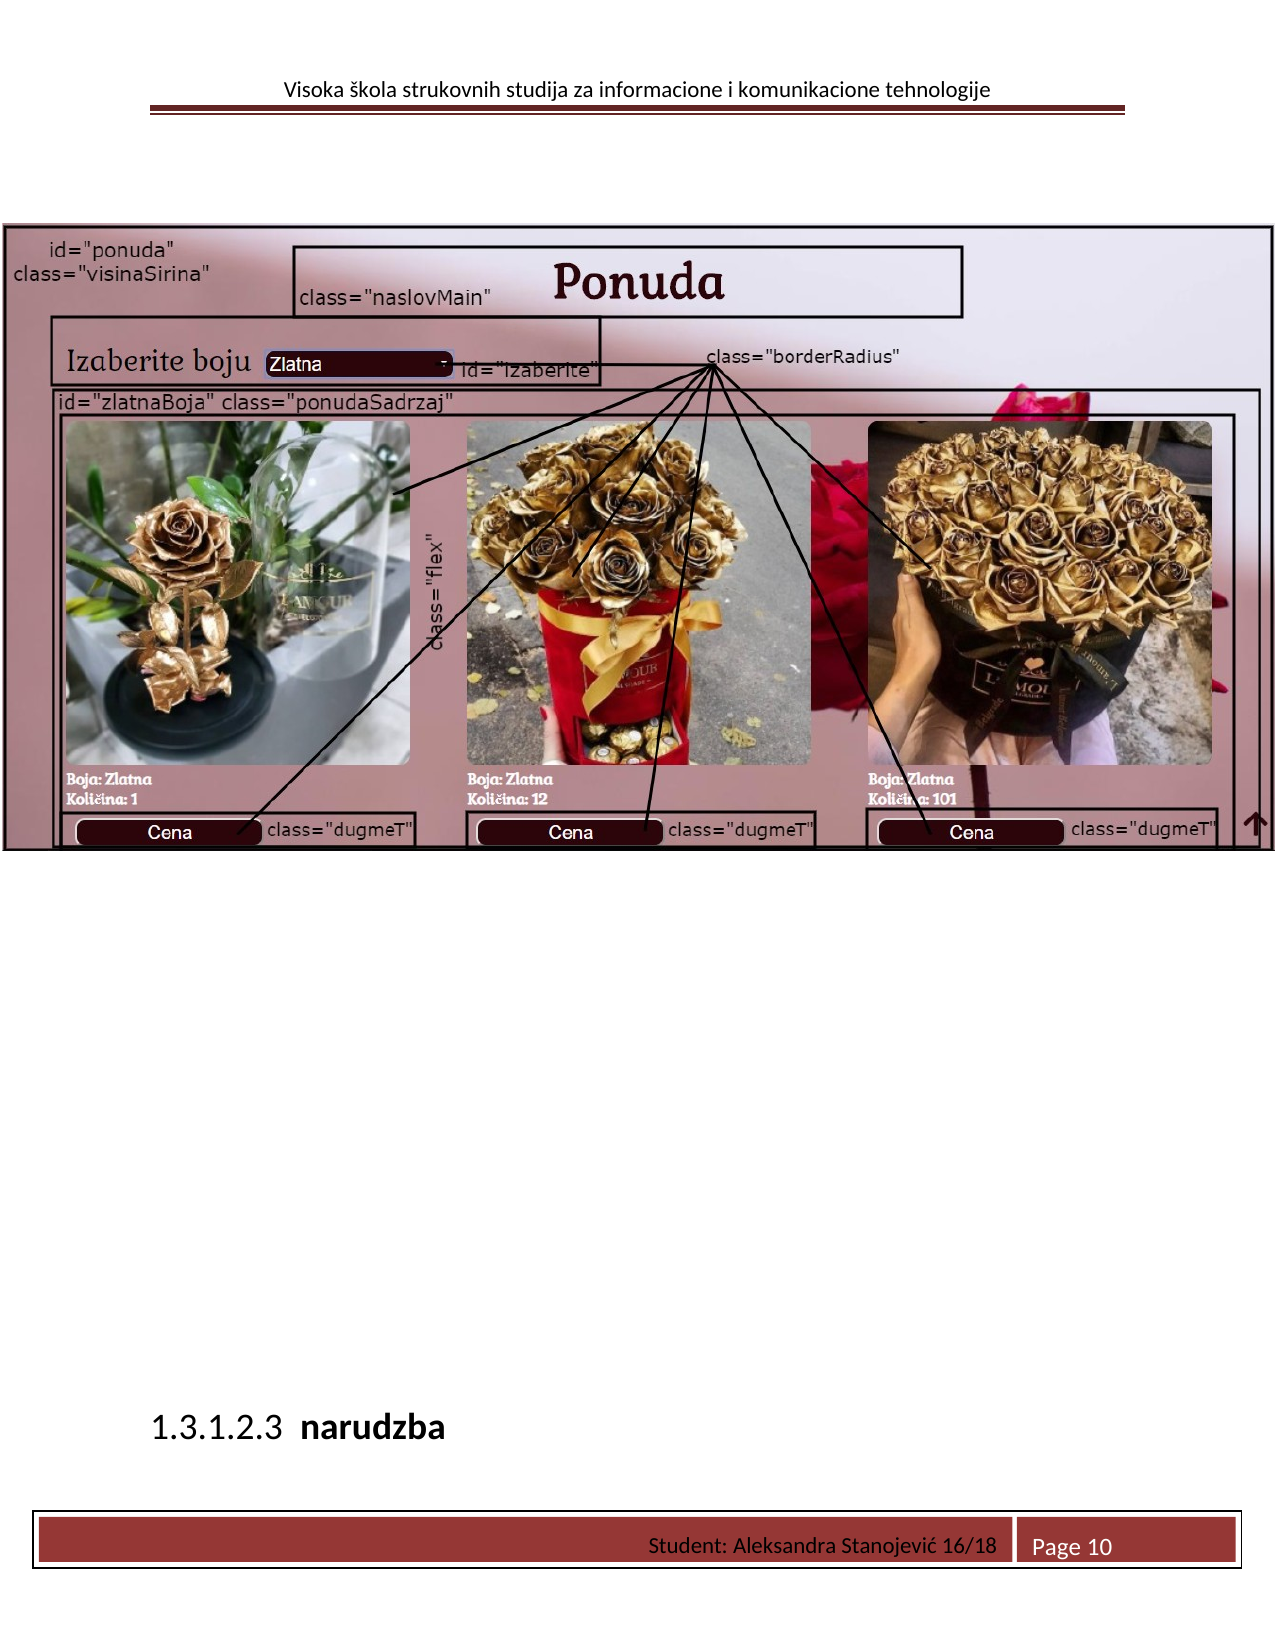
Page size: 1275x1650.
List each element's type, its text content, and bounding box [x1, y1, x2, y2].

list narudzba [150, 1403, 1125, 1449]
picture [2, 223, 1275, 851]
